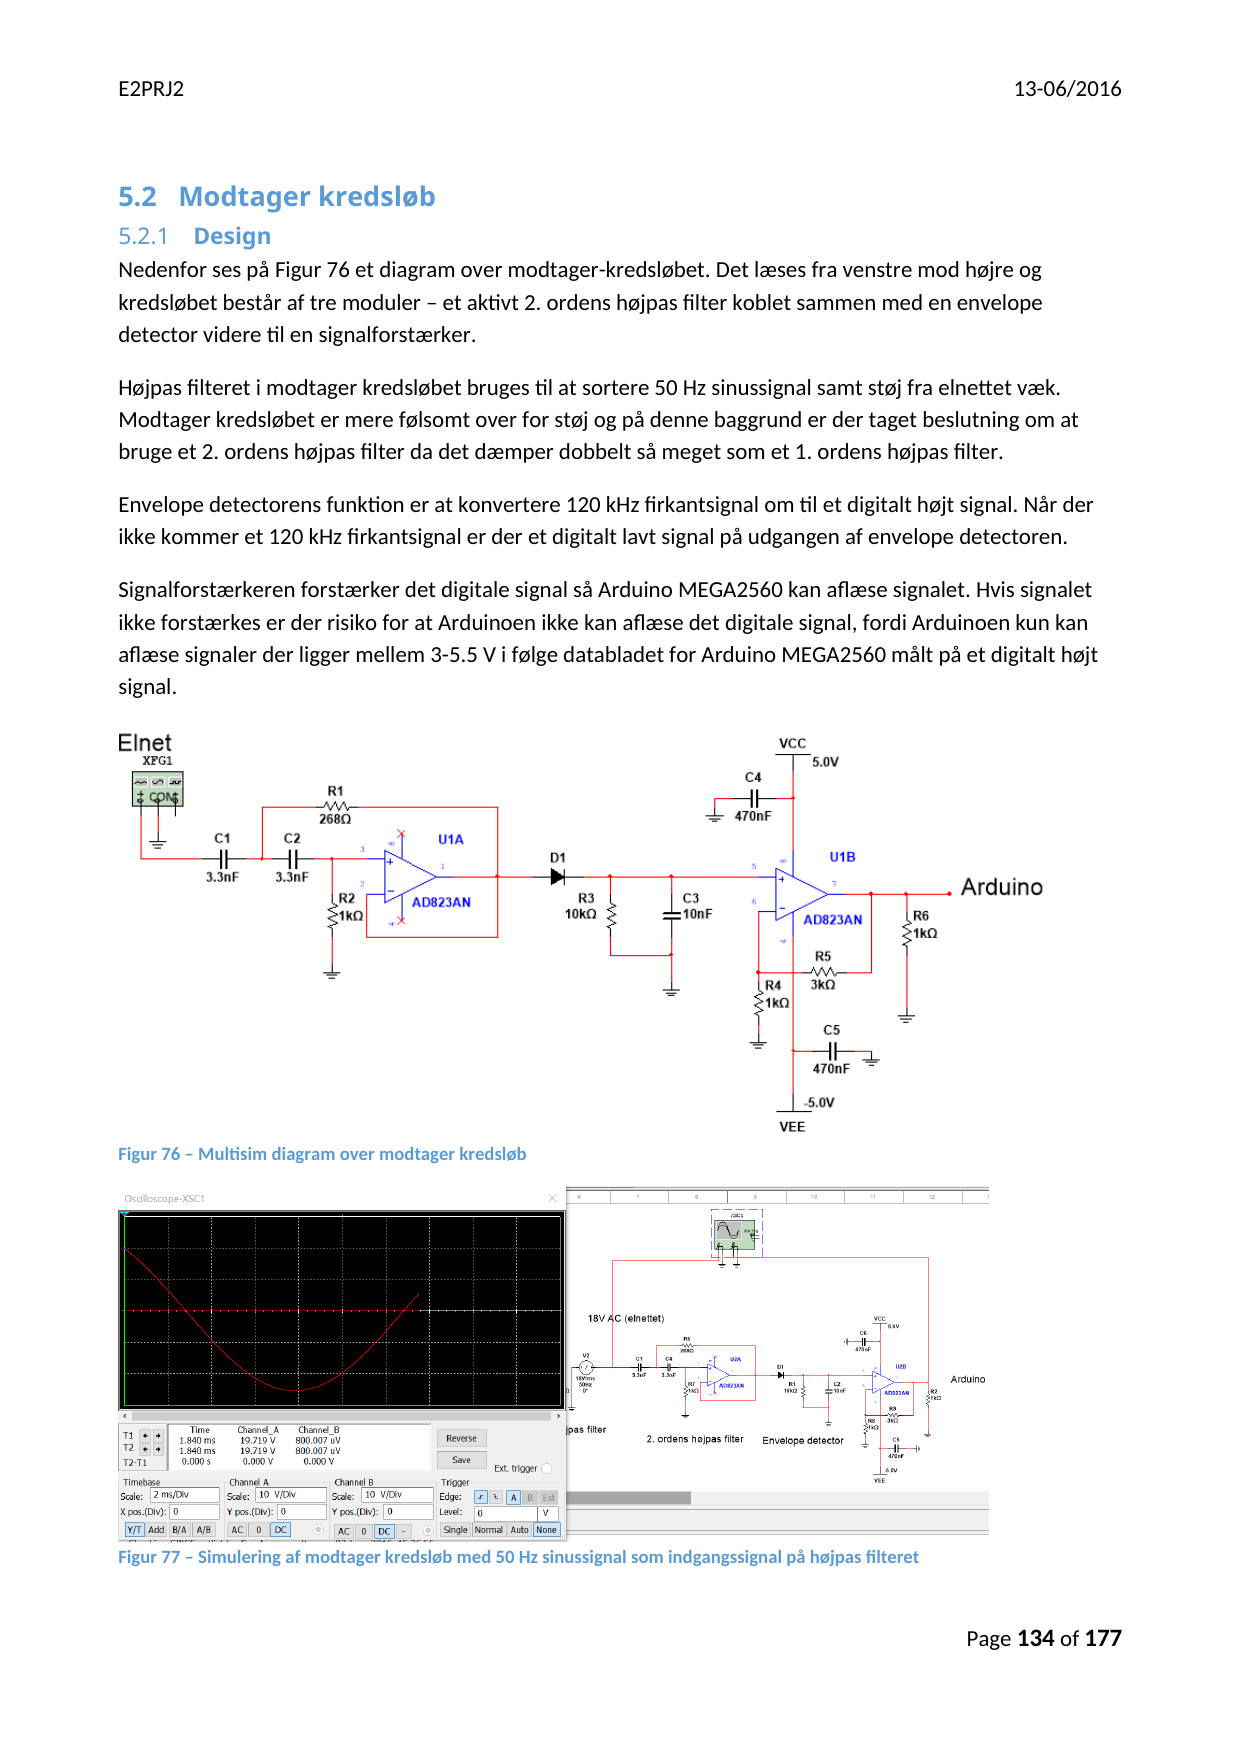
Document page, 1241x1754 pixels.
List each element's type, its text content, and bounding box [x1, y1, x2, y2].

text Envelope detectorens funktion er at konvertere 120 kHz firkantsignal om til et digitalt højt signal. Når der ikke kommer et 120 kHz firkantsignal er der et digitalt lavt signal på udgangen af envelope detectoren. [118, 490, 1122, 551]
subtitle Design [118, 219, 1122, 251]
picture [118, 1186, 989, 1542]
subtitle Modtager kredsløb [118, 177, 1122, 214]
text Nedenfor ses på Figur 76 et diagram over modtager-kredsløbet. Det læses fra venstre mod højre og kredsløbet består af tre moduler – et aktivt 2. ordens højpas filter koblet sammen med en envelope detector videre til en signalforstærker. [118, 256, 1122, 348]
picture [118, 725, 1059, 1139]
text Signalforstærkeren forstærker det digitale signal så Arduino MEGA2560 kan aflæse signalet. Hvis signalet ikke forstærkes er der risiko for at Arduinoen ikke kan aflæse det digitale signal, fordi Arduinoen kun kan aflæse signaler der ligger mellem 3-5.5 V i følge databladet for Arduino MEGA2560 målt på et digitalt højt signal. [118, 576, 1122, 700]
text Højpas filteret i modtager kredsløbet bruges til at sortere 50 Hz sinussignal samt støj fra elnettet væk. Modtager kredsløbet er mere følsomt over for støj og på denne baggrund er der taget beslutning om at bruge et 2. ordens højpas filter da det dæmper dobbelt så meget som et 1. ordens højpas filter. [118, 373, 1122, 465]
